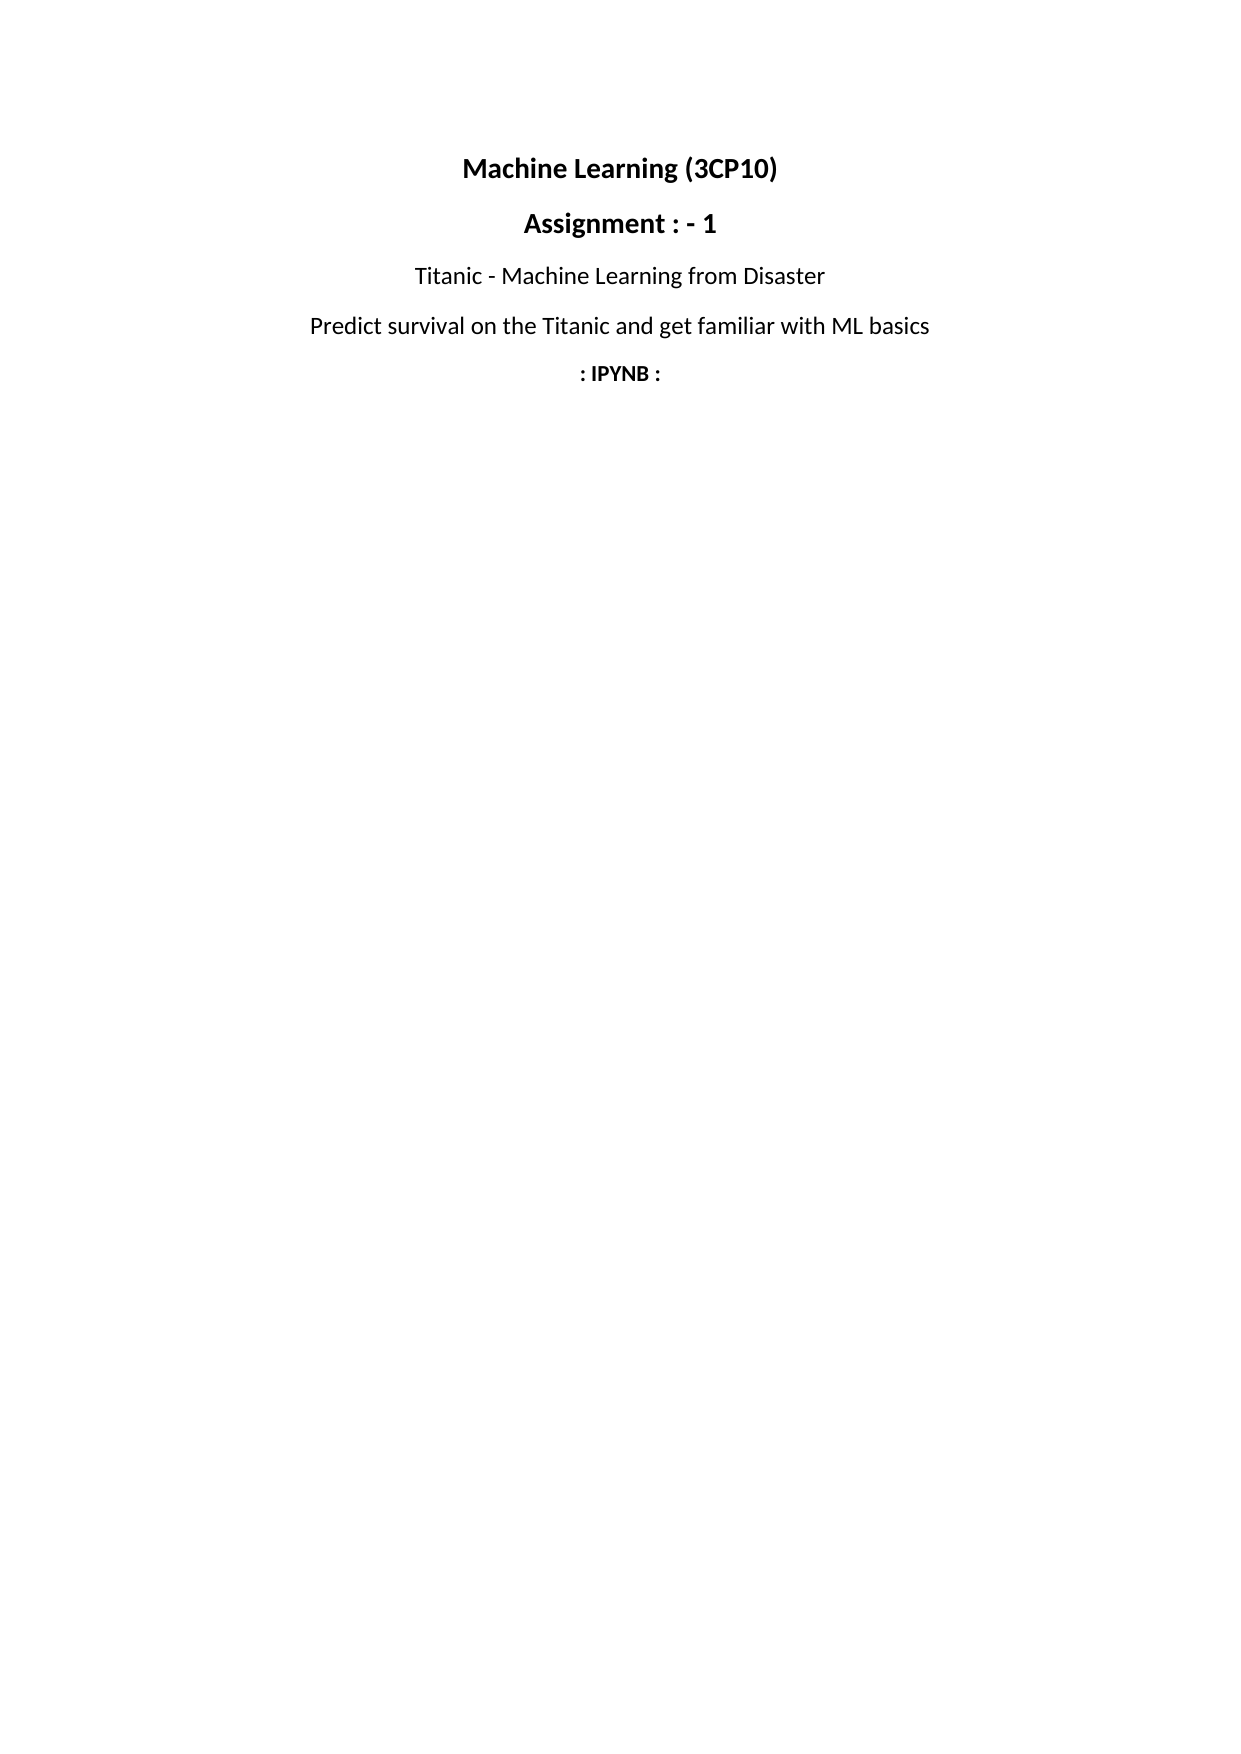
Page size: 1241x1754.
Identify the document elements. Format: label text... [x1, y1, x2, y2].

text Titanic - Machine Learning from Disaster [150, 260, 1090, 291]
text : IPYNB : [150, 359, 1090, 387]
text Machine Learning (3CP10) [150, 150, 1090, 186]
text Assignment : - 1 [150, 205, 1090, 241]
text Predict survival on the Titanic and get familiar with ML basics [150, 310, 1090, 340]
